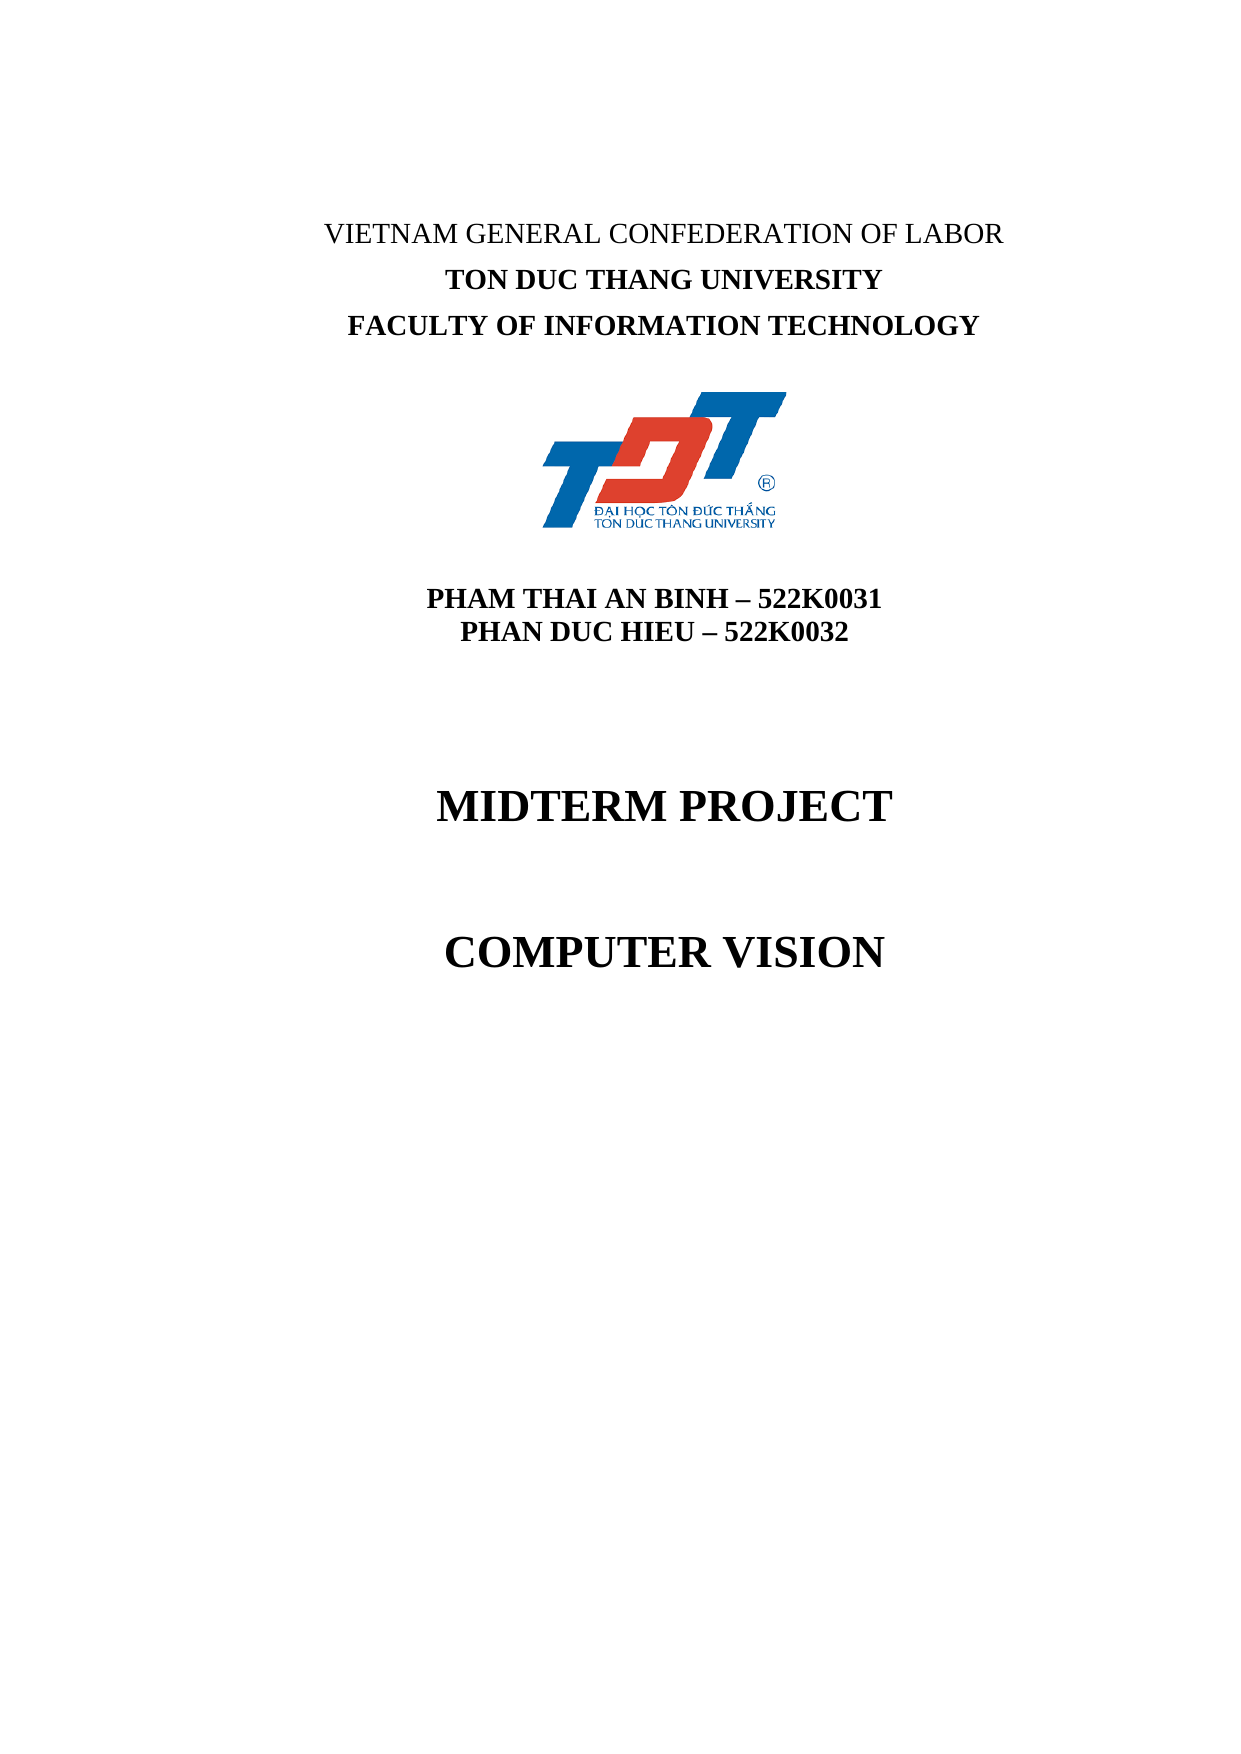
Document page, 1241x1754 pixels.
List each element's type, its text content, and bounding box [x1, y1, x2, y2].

picture [542, 392, 787, 528]
text TON DUC THANG UNIVERSITY [263, 262, 1065, 296]
text MIDTERM PROJECT [207, 779, 1122, 832]
text COMPUTER VISION [207, 925, 1122, 978]
text VIETNAM GENERAL CONFEDERATION OF LABOR [263, 216, 1065, 250]
text FACULTY OF INFORMATION TECHNOLOGY [263, 308, 1065, 342]
text PHAM THAI AN BINH – 522K0031 [192, 581, 1117, 614]
text PHAN DUC HIEU – 522K0032 [192, 614, 1117, 648]
